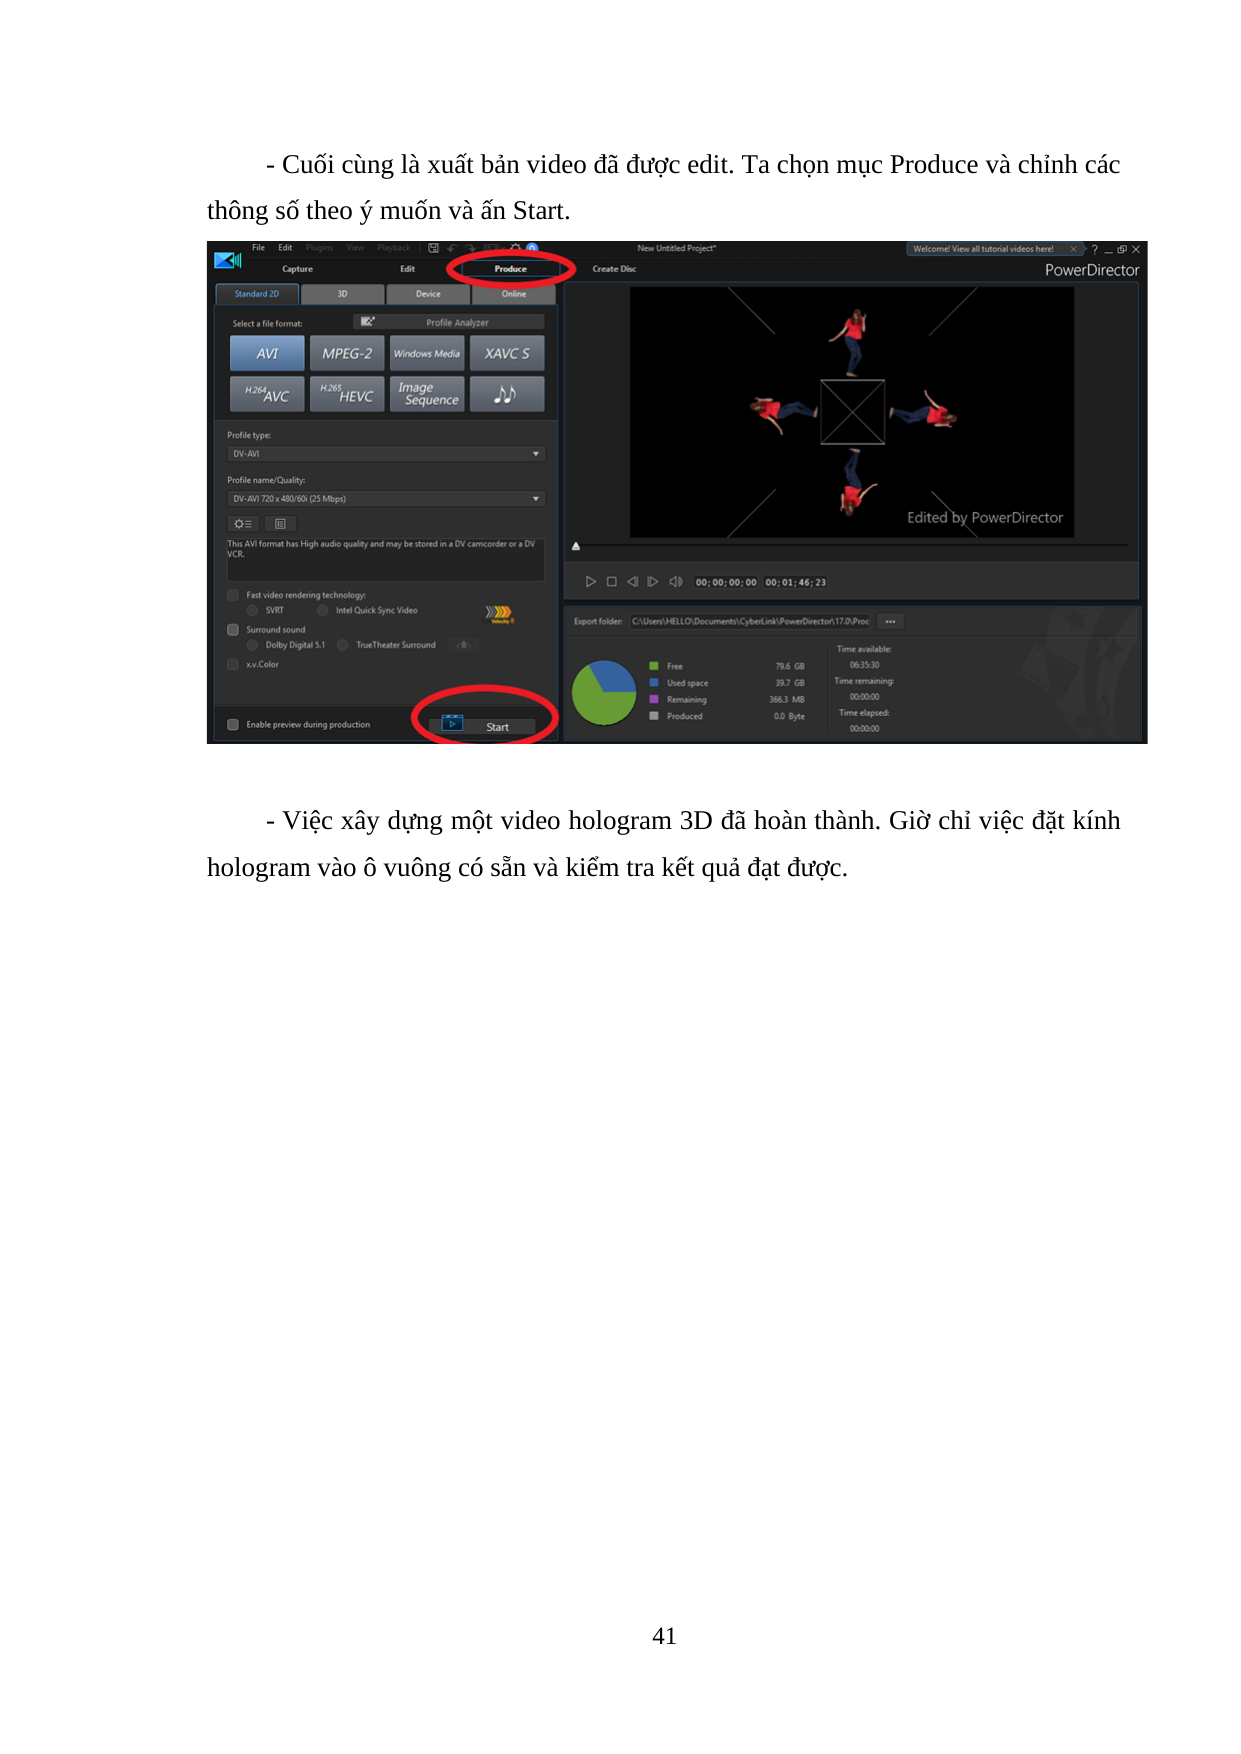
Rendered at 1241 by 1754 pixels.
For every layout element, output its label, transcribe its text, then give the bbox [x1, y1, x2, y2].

list - Việc xây dựng một video hologram 3D đã hoàn thành. Giờ chỉ việc đặt kính hologram vào ô vuông có sẵn và kiểm tra kết quả đạt được. [207, 804, 1122, 882]
list - Cuối cùng là xuất bản video đã được edit. Ta chọn mục Produce và chỉnh các thông số theo ý muốn và ấn Start. [207, 148, 1122, 226]
picture [206, 241, 1148, 744]
